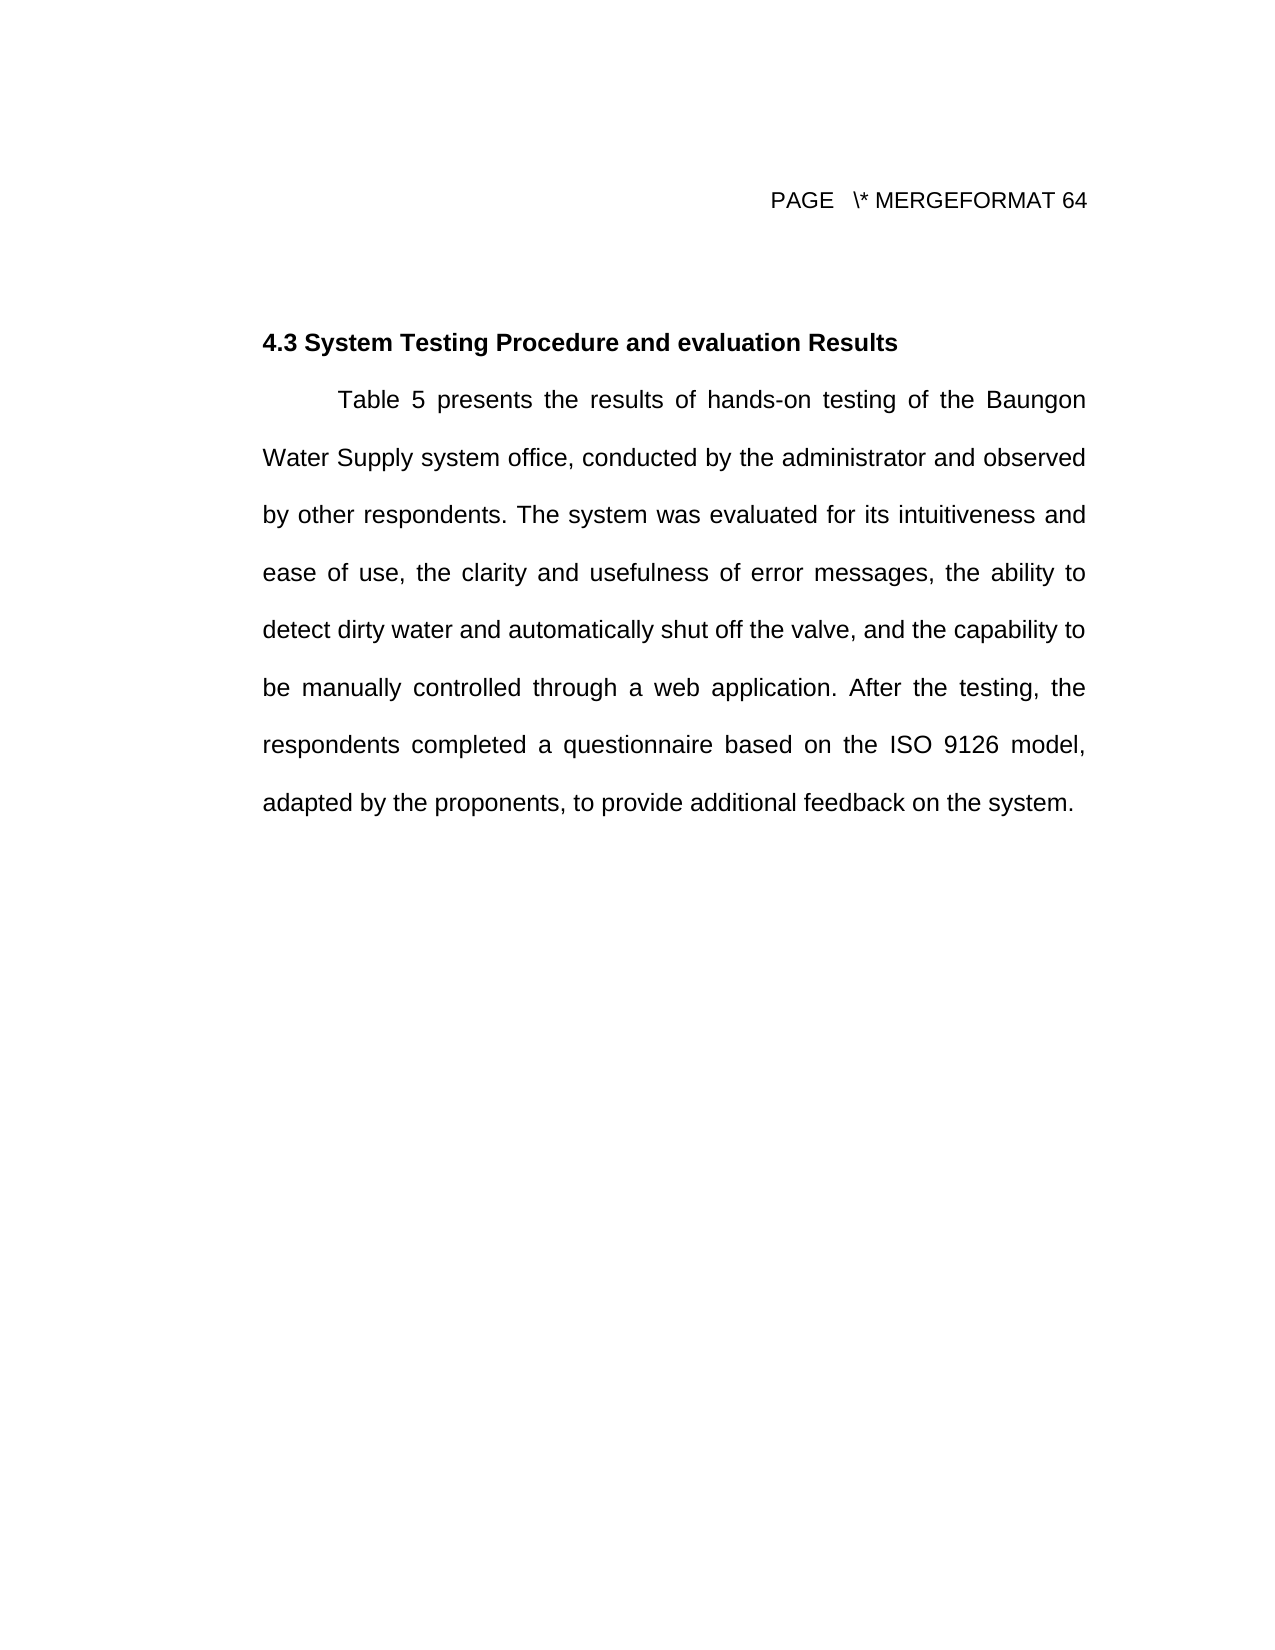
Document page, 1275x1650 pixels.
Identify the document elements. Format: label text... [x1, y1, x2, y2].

text Table 5 presents the results of hands-on testing of the Baungon Water Supply system office, conducted by the administrator and observed by other respondents. The system was evaluated for its intuitiveness and ease of use, the clarity and usefulness of error messages, the ability to detect dirty water and automatically shut off the valve, and the capability to be manually controlled through a web application. After the testing, the respondents completed a questionnaire based on the ISO 9126 model, adapted by the proponents, to provide additional feedback on the system. [262, 385, 1087, 816]
text 4.3 System Testing Procedure and evaluation Results [262, 327, 1087, 356]
